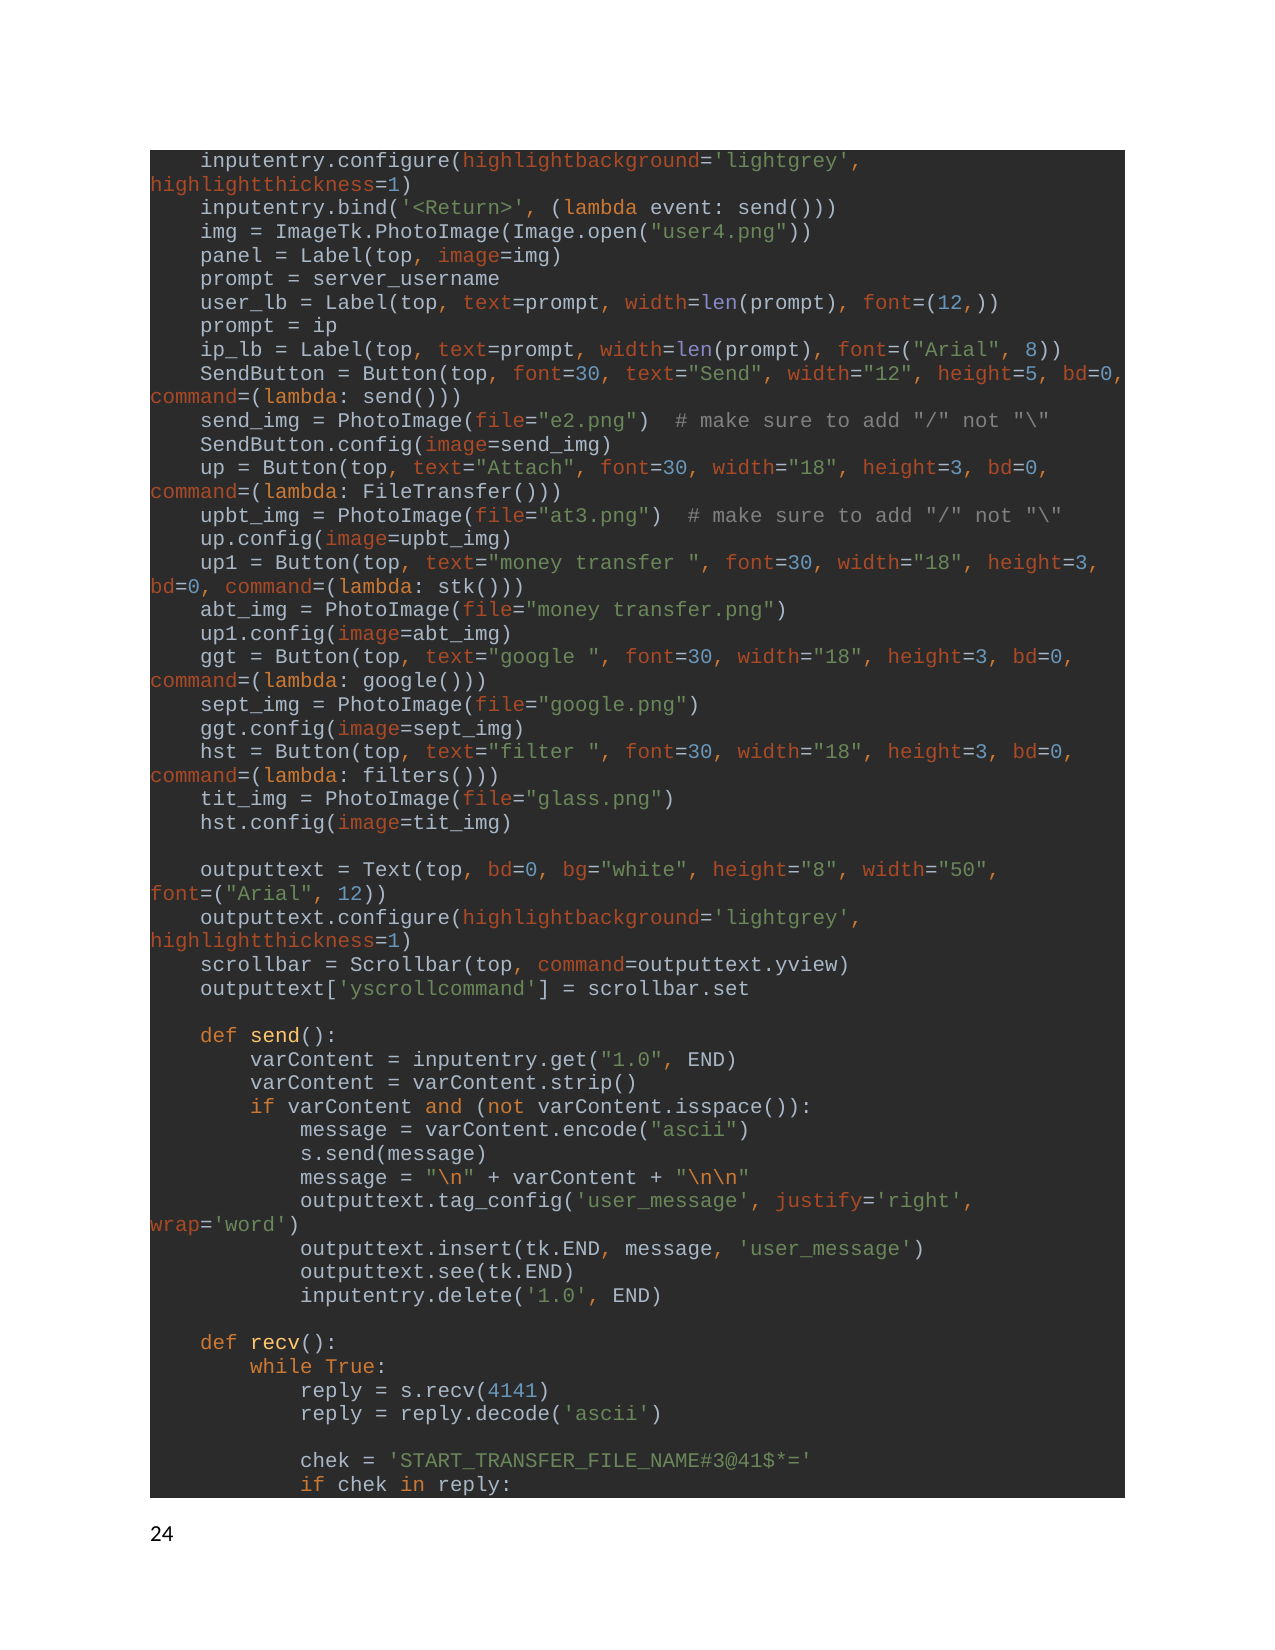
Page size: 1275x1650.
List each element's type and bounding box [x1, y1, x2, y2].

text [150, 150, 1125, 1498]
